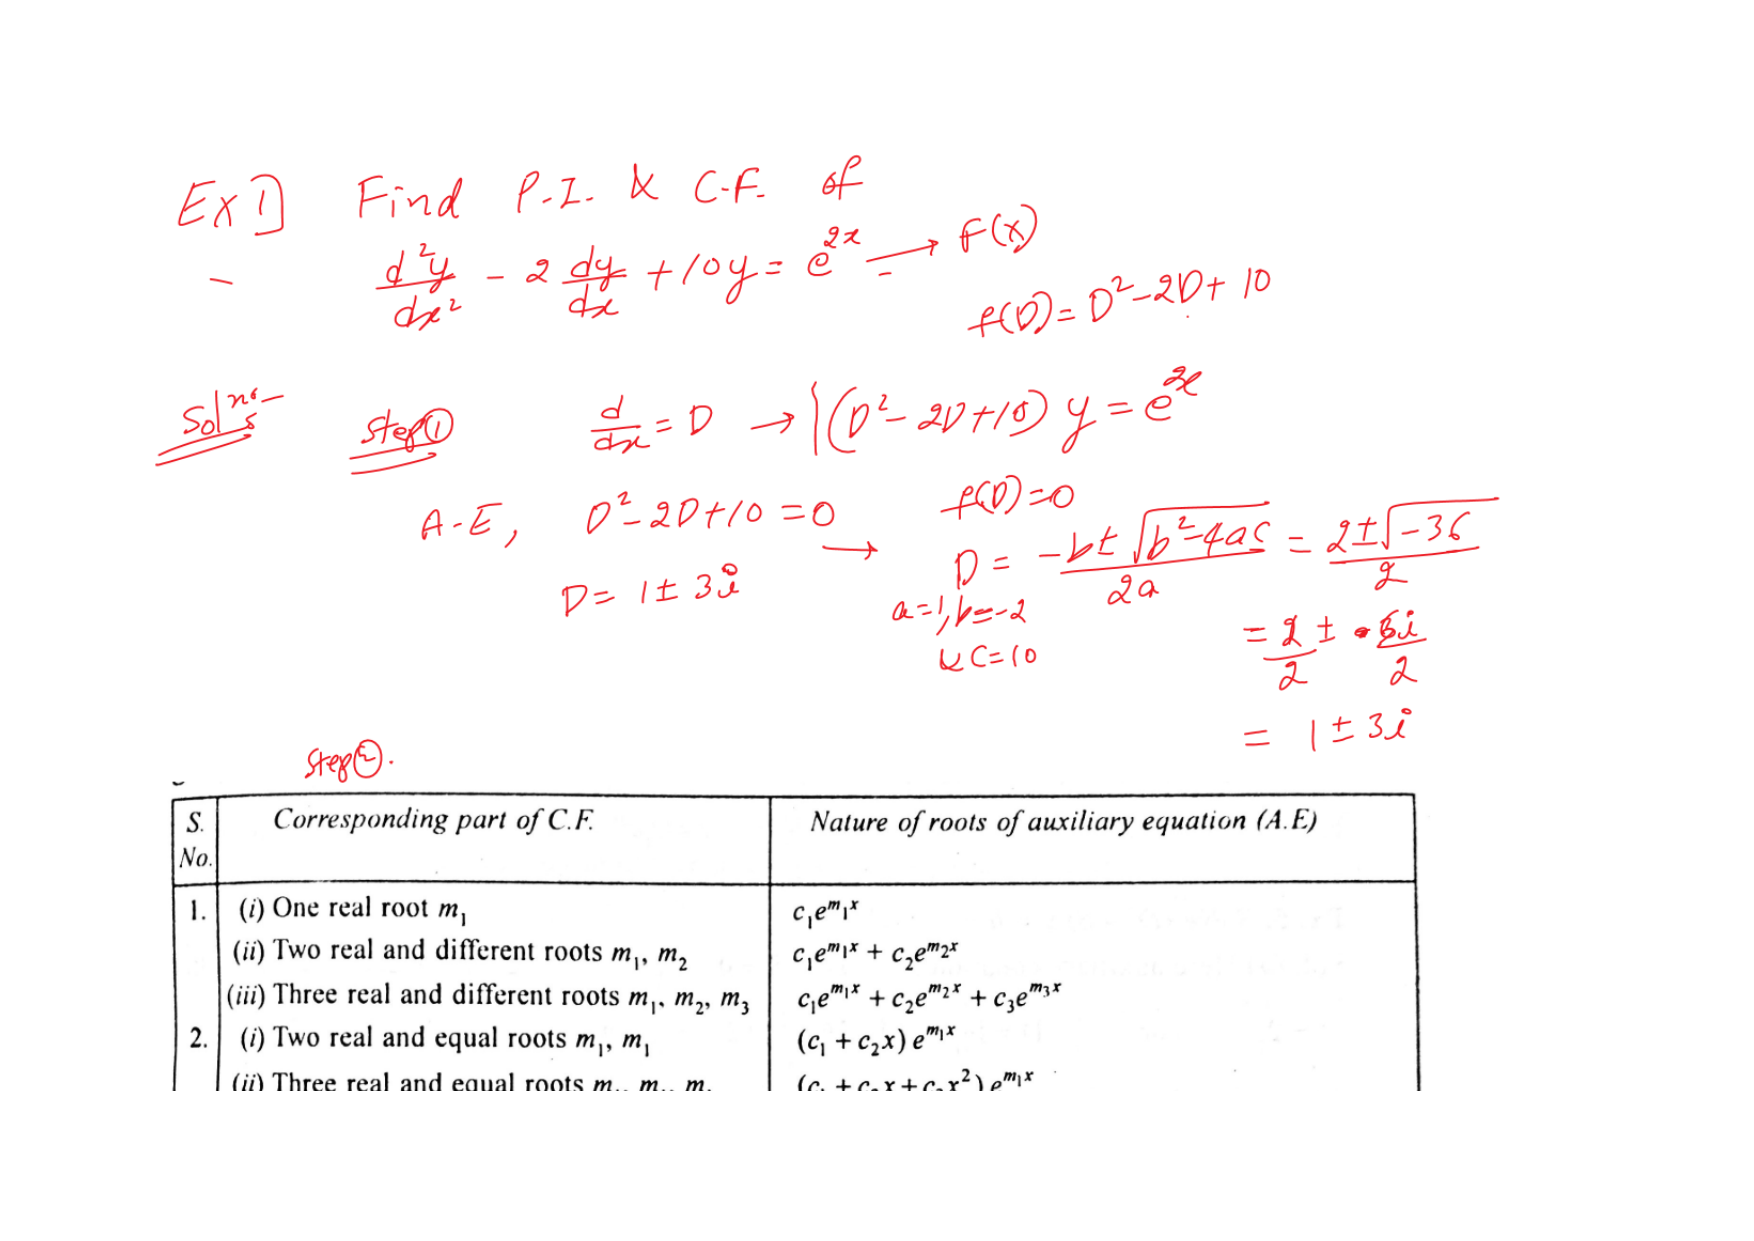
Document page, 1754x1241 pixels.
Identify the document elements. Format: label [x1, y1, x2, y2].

picture [150, 150, 1585, 1091]
